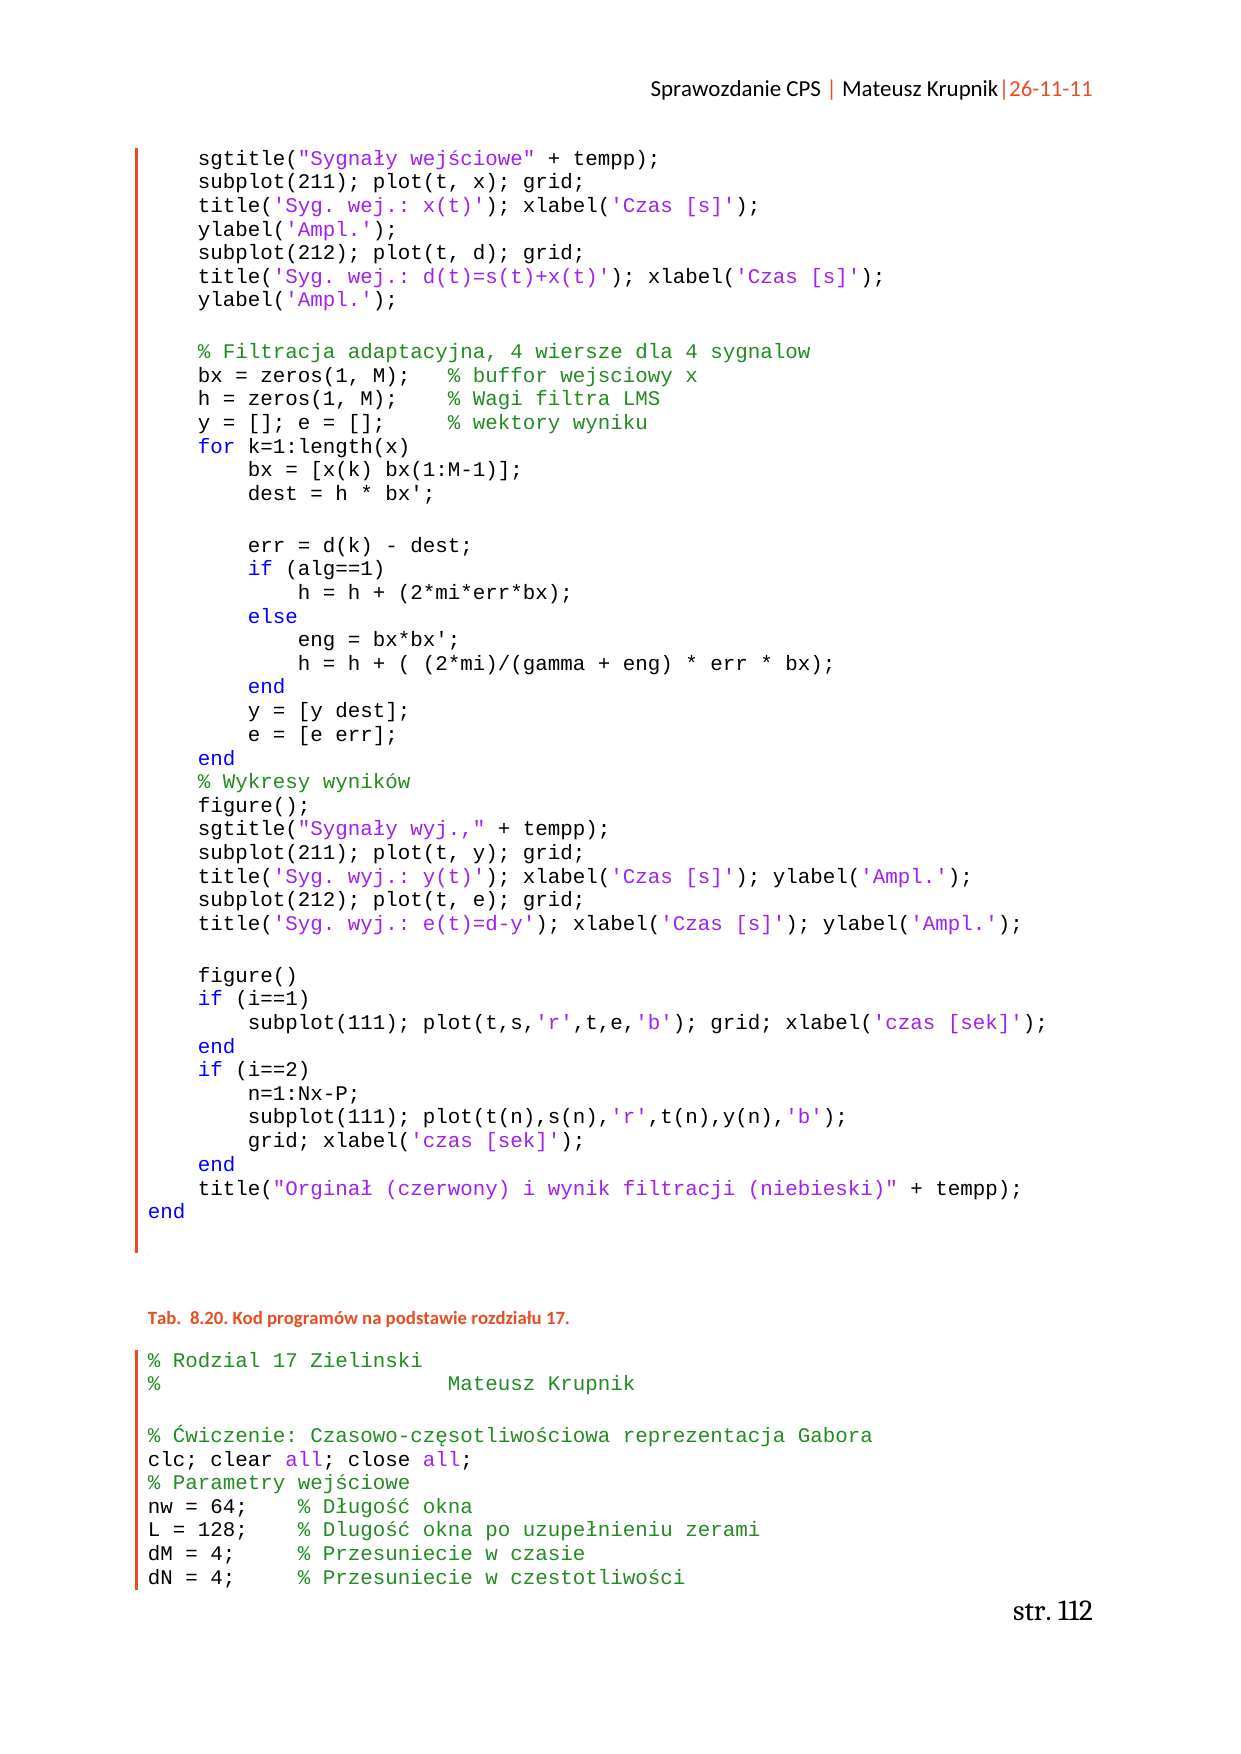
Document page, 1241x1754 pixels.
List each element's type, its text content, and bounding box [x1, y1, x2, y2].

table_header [138, 1350, 1096, 1590]
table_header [138, 148, 1096, 1253]
